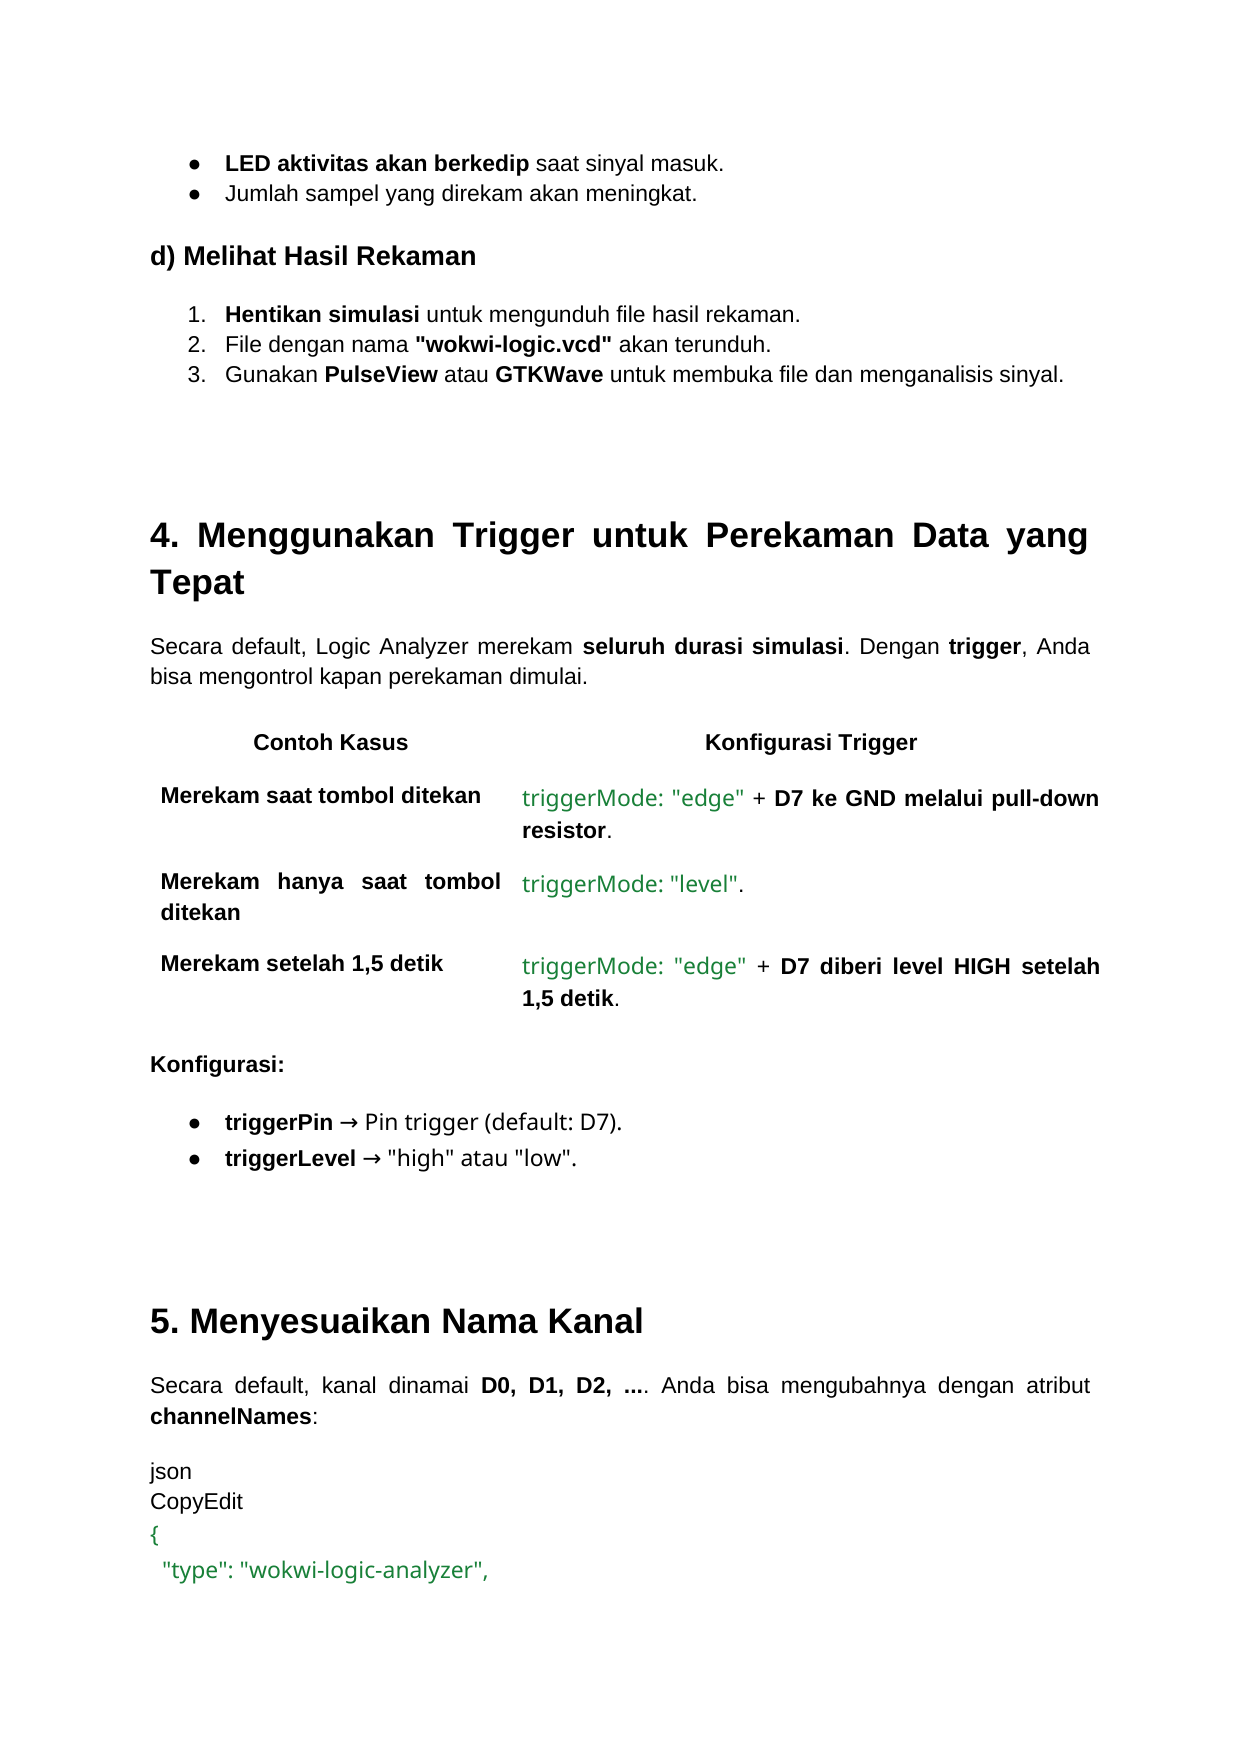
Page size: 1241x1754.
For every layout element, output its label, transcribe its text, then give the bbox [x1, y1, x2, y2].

subtitle 5. Menyesuaikan Nama Kanal [150, 1301, 1090, 1341]
text Secara default, kanal dinamai D0, D1, D2, .... Anda bisa mengubahnya dengan atribut channelNames: [150, 1372, 1090, 1429]
list Jumlah sampel yang direkam akan meningkat. [187, 180, 1090, 207]
text "type": "wokwi-logic-analyzer", [150, 1554, 1090, 1586]
table_cell triggerMode: "edge" + D7 diberi level HIGH setelah 1,5 detik. [511, 940, 1110, 1026]
table_header Contoh Kasus [150, 718, 511, 772]
list LED aktivitas akan berkedip saat sinyal masuk. [187, 150, 1090, 176]
list triggerPin → Pin trigger (default: D7). [187, 1106, 1090, 1137]
subtitle d) Melihat Hasil Rekaman [150, 239, 1090, 271]
subtitle 4. Menggunakan Trigger untuk Perekaman Data yang Tepat [150, 514, 1090, 602]
table_cell Merekam saat tombol ditekan [150, 772, 511, 858]
list Hentikan simulasi untuk mengunduh file hasil rekaman. [187, 301, 1090, 327]
list File dengan nama "wokwi-logic.vcd" akan terunduh. [187, 331, 1090, 357]
list Gunakan PulseView atau GTKWave untuk membuka file dan menganalisis sinyal. [187, 361, 1090, 387]
text { [150, 1518, 1090, 1549]
table_cell Merekam setelah 1,5 detik [150, 940, 511, 1026]
table_header Konfigurasi Trigger [511, 718, 1110, 772]
list triggerLevel → "high" atau "low". [187, 1142, 1090, 1173]
text json [150, 1458, 1090, 1484]
text Konfigurasi: [150, 1051, 1090, 1077]
table_cell triggerMode: "level". [511, 858, 1110, 939]
text Secara default, Logic Analyzer merekam seluruh durasi simulasi. Dengan trigger, Anda bisa mengontrol kapan perekaman dimulai. [150, 633, 1090, 689]
table_cell Merekam hanya saat tombol ditekan [150, 858, 511, 939]
text CopyEdit [150, 1488, 1090, 1514]
table_cell triggerMode: "edge" + D7 ke GND melalui pull-down resistor. [511, 772, 1110, 858]
